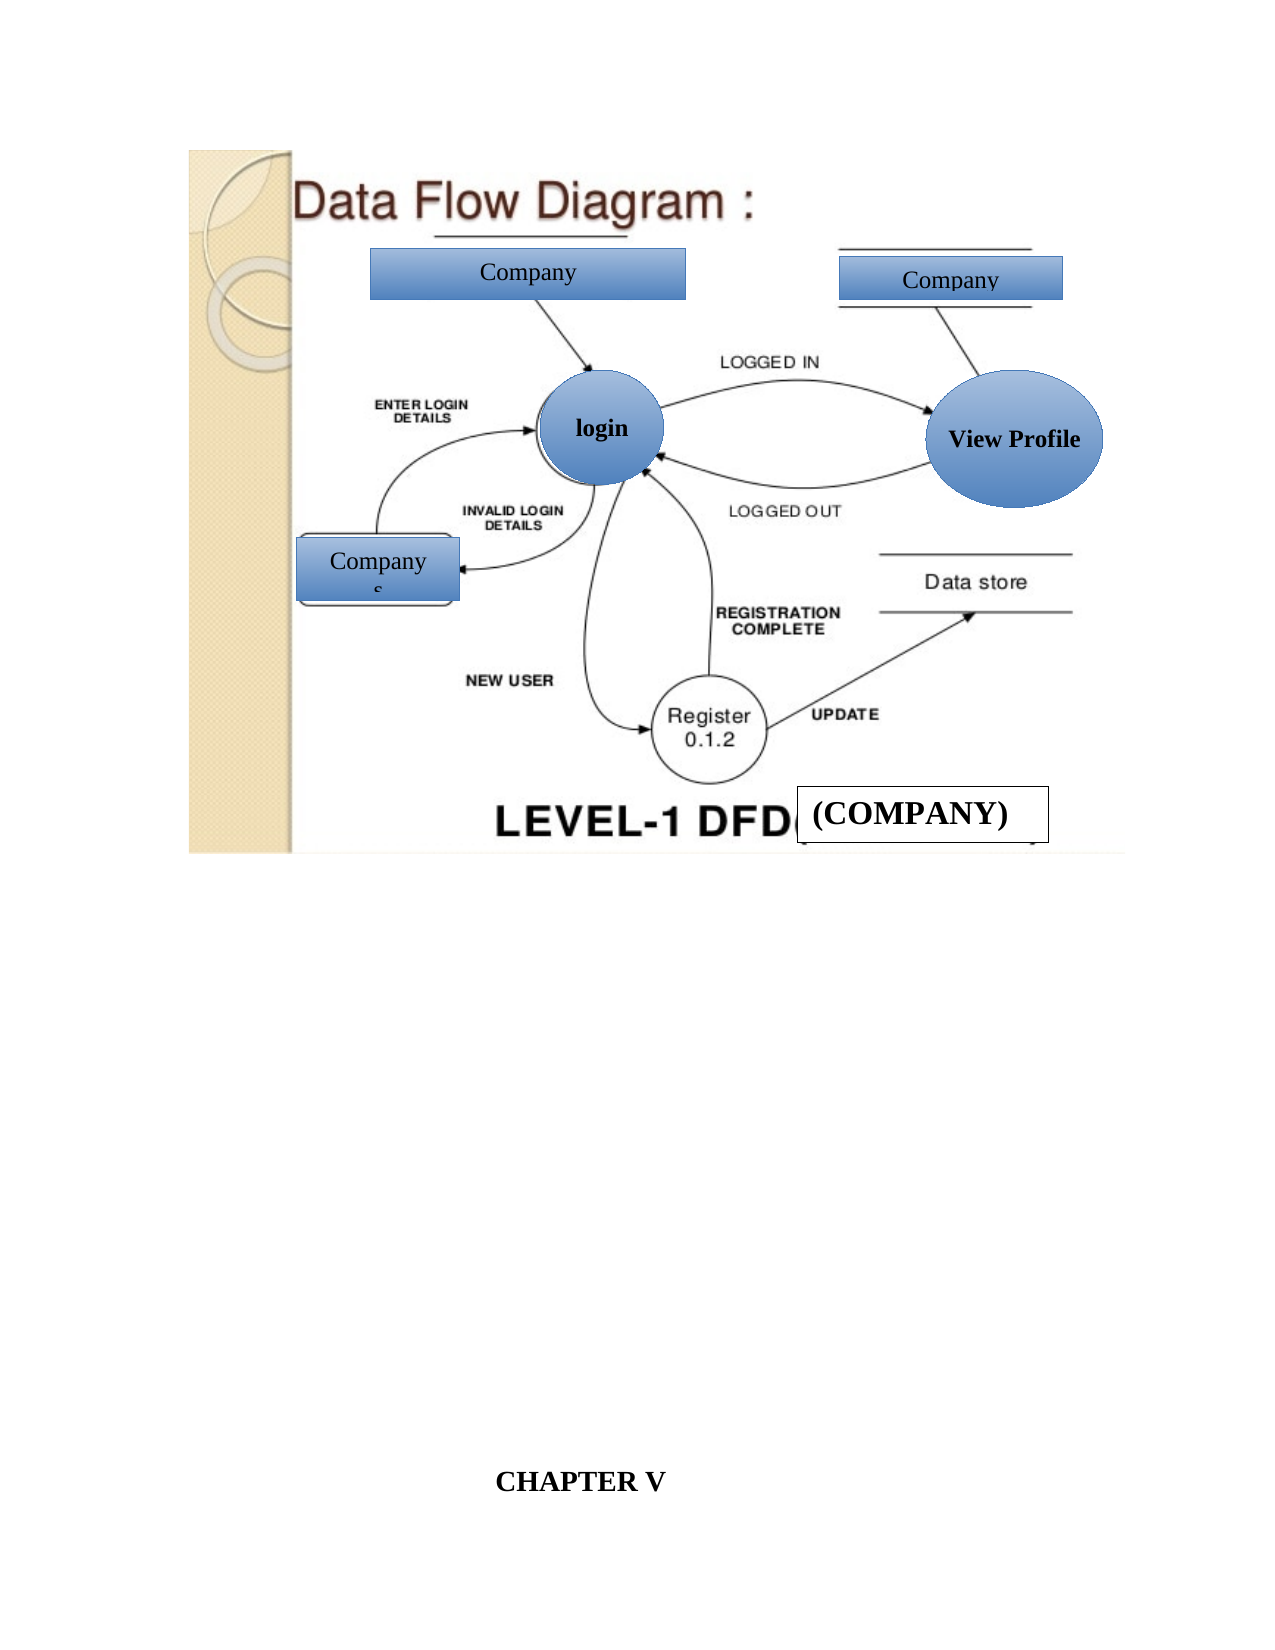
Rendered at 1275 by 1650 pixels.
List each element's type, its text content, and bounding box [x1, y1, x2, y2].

picture [188, 150, 1125, 854]
text CHAPTER V [189, 1464, 1125, 1498]
